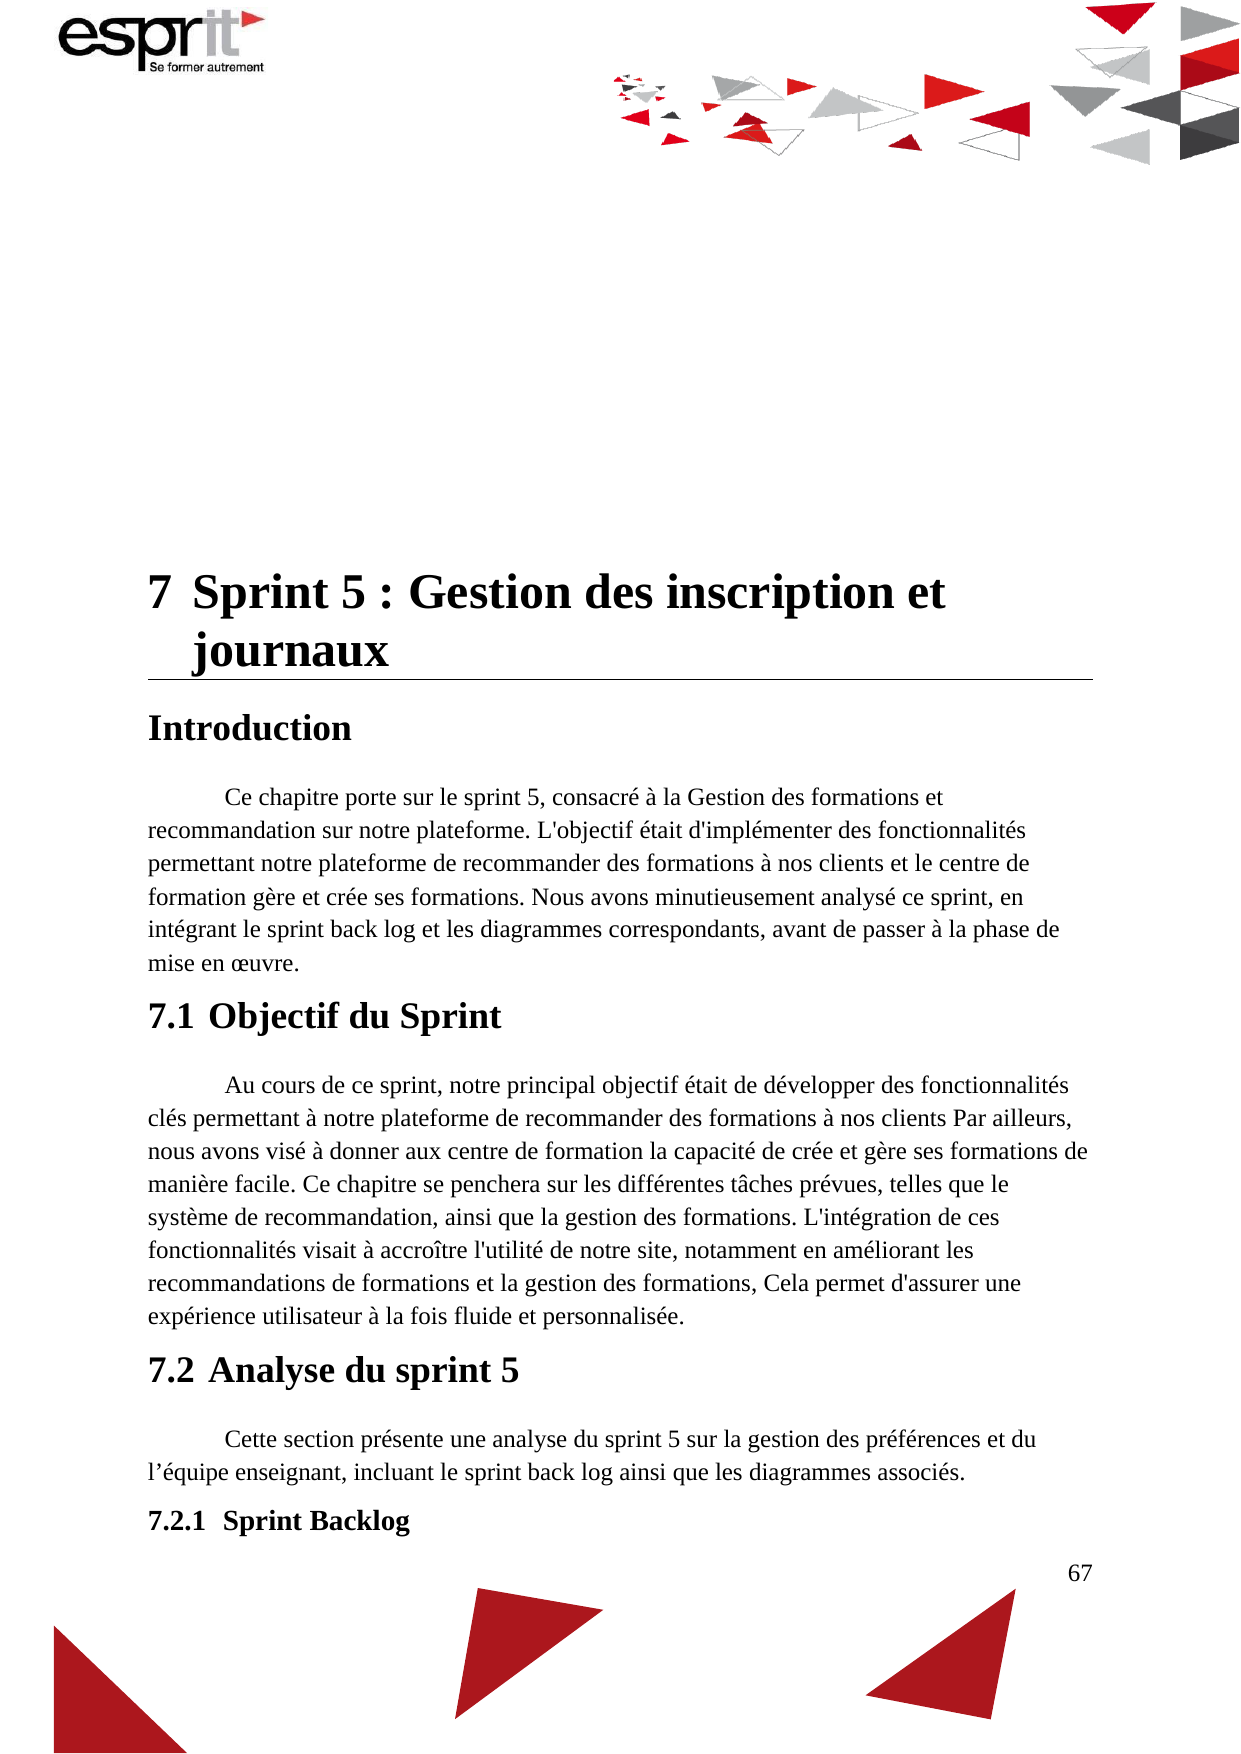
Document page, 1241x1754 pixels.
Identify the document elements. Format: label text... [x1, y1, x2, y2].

subtitle Sprint 5 : Gestion des inscription et journaux [148, 562, 1093, 679]
text Cette section présente une analyse du sprint 5 sur la gestion des préférences et du l’équipe enseignant, incluant le sprint back log ainsi que les diagrammes associés. [148, 1424, 1093, 1486]
picture [54, 7, 269, 75]
subtitle Sprint Backlog [148, 1503, 1093, 1536]
subtitle Introduction [148, 705, 1093, 748]
text Ce chapitre porte sur le sprint 5, consacré à la Gestion des formations et recommandation sur notre plateforme. L'objectif était d'implémenter des fonctionnalités permettant notre plateforme de recommander des formations à nos clients et le centre de formation gère et crée ses formations. Nous avons minutieusement analysé ce sprint, en intégrant le sprint back log et les diagrammes correspondants, avant de passer à la phase de mise en œuvre. [148, 782, 1093, 976]
subtitle Analyse du sprint 5 [148, 1347, 1093, 1390]
picture [613, 0, 1241, 167]
subtitle Objectif du Sprint [148, 993, 1093, 1036]
text Au cours de ce sprint, notre principal objectif était de développer des fonctionnalités clés permettant à notre plateforme de recommander des formations à nos clients Par ailleurs, nous avons visé à donner aux centre de formation la capacité de crée et gère ses formations de manière facile. Ce chapitre se penchera sur les différentes tâches prévues, telles que le système de recommandation, ainsi que la gestion des formations. L'intégration de ces fonctionnalités visait à accroître l'utilité de notre site, notamment en améliorant les recommandations de formations et la gestion des formations, Cela permet d'assurer une expérience utilisateur à la fois fluide et personnalisée. [148, 1070, 1093, 1330]
